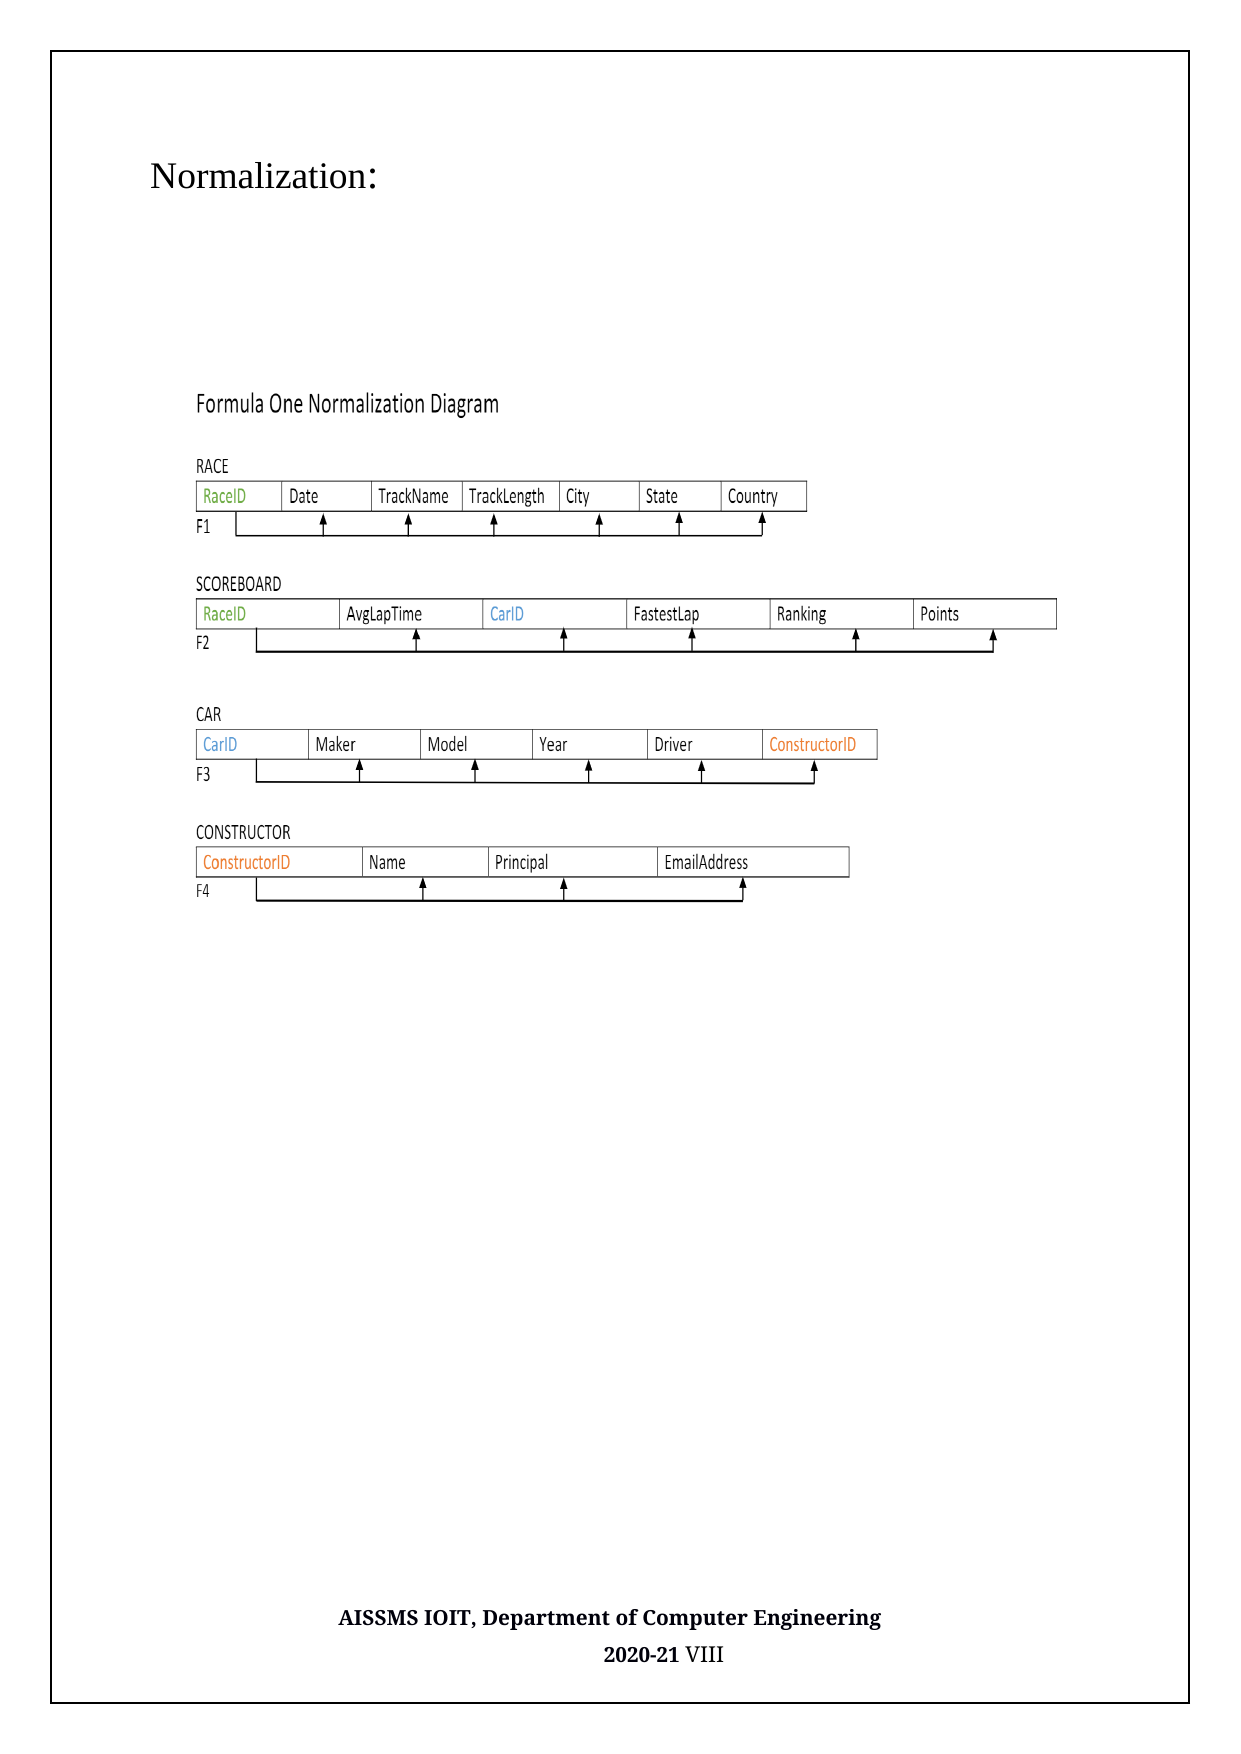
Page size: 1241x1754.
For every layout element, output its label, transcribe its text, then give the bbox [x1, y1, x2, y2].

picture [150, 316, 1157, 1024]
text Normalization: [150, 150, 1090, 198]
